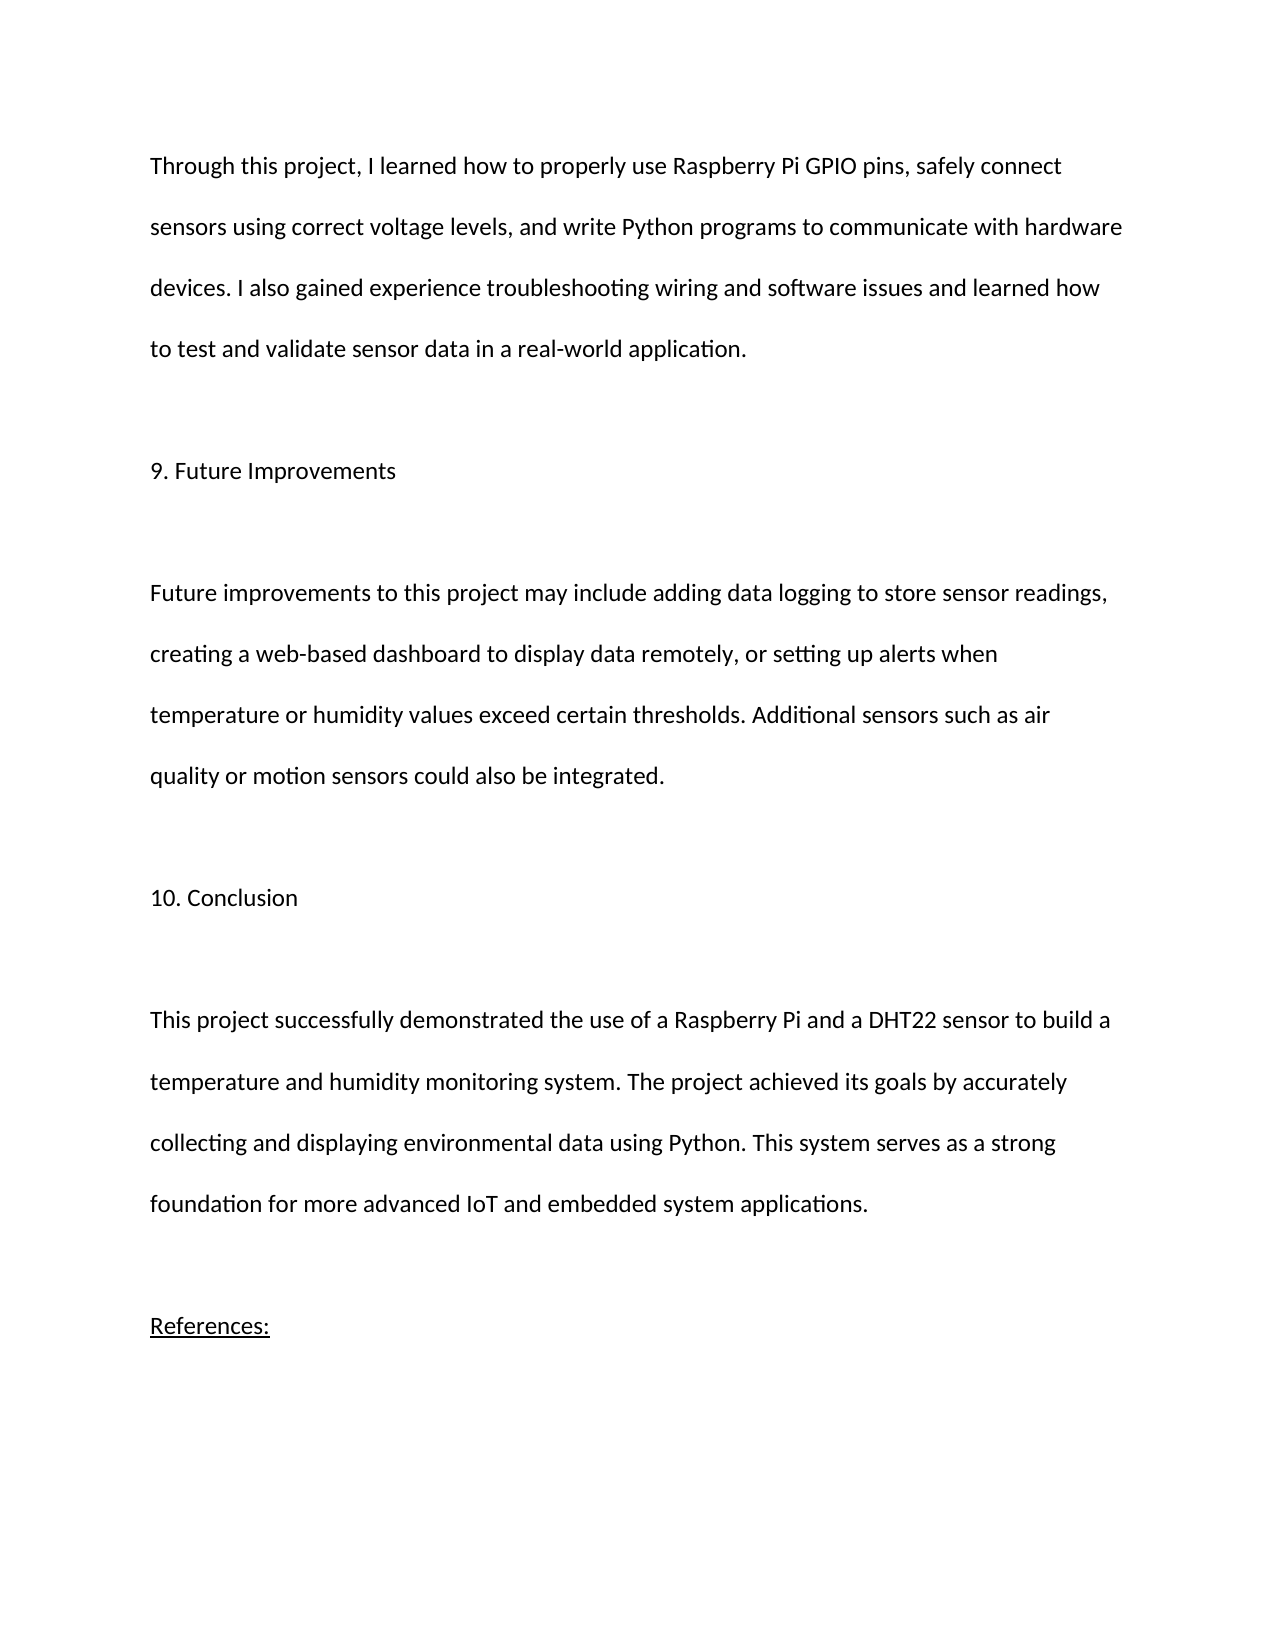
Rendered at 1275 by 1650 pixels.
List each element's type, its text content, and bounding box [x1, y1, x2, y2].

text Future improvements to this project may include adding data logging to store sensor readings, creating a web-based dashboard to display data remotely, or setting up alerts when temperature or humidity values exceed certain thresholds. Additional sensors such as air quality or motion sensors could also be integrated. [150, 577, 1125, 791]
text Through this project, I learned how to properly use Raspberry Pi GPIO pins, safely connect sensors using correct voltage levels, and write Python programs to communicate with hardware devices. I also gained experience troubleshooting wiring and software issues and learned how to test and validate sensor data in a real-world application. [150, 150, 1125, 364]
text 9. Future Improvements [150, 455, 1125, 486]
text References: [150, 1310, 1125, 1340]
text 10. Conclusion [150, 882, 1125, 913]
text This project successfully demonstrated the use of a Raspberry Pi and a DHT22 sensor to build a temperature and humidity monitoring system. The project achieved its goals by accurately collecting and displaying environmental data using Python. This system serves as a strong foundation for more advanced IoT and embedded system applications. [150, 1004, 1125, 1218]
